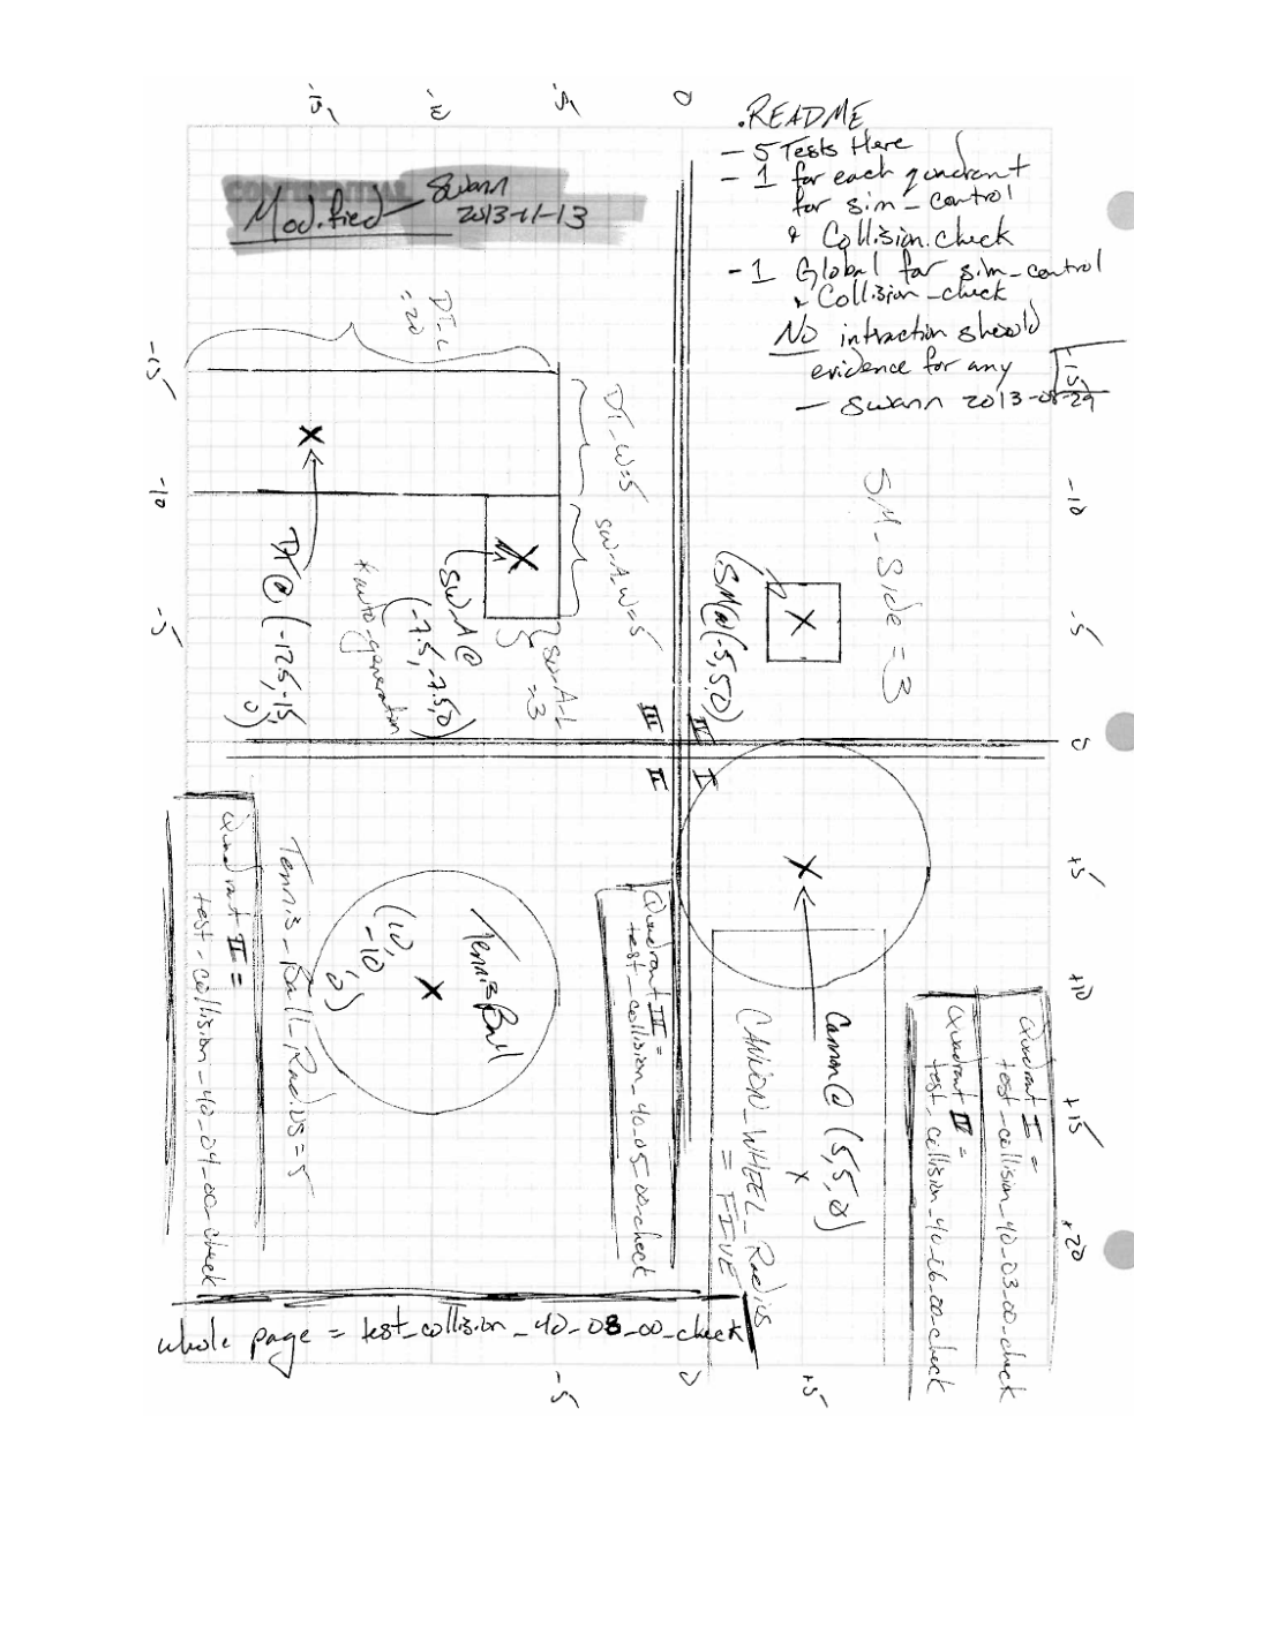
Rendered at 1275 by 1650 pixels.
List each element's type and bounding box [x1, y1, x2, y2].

picture [144, 77, 1134, 1414]
